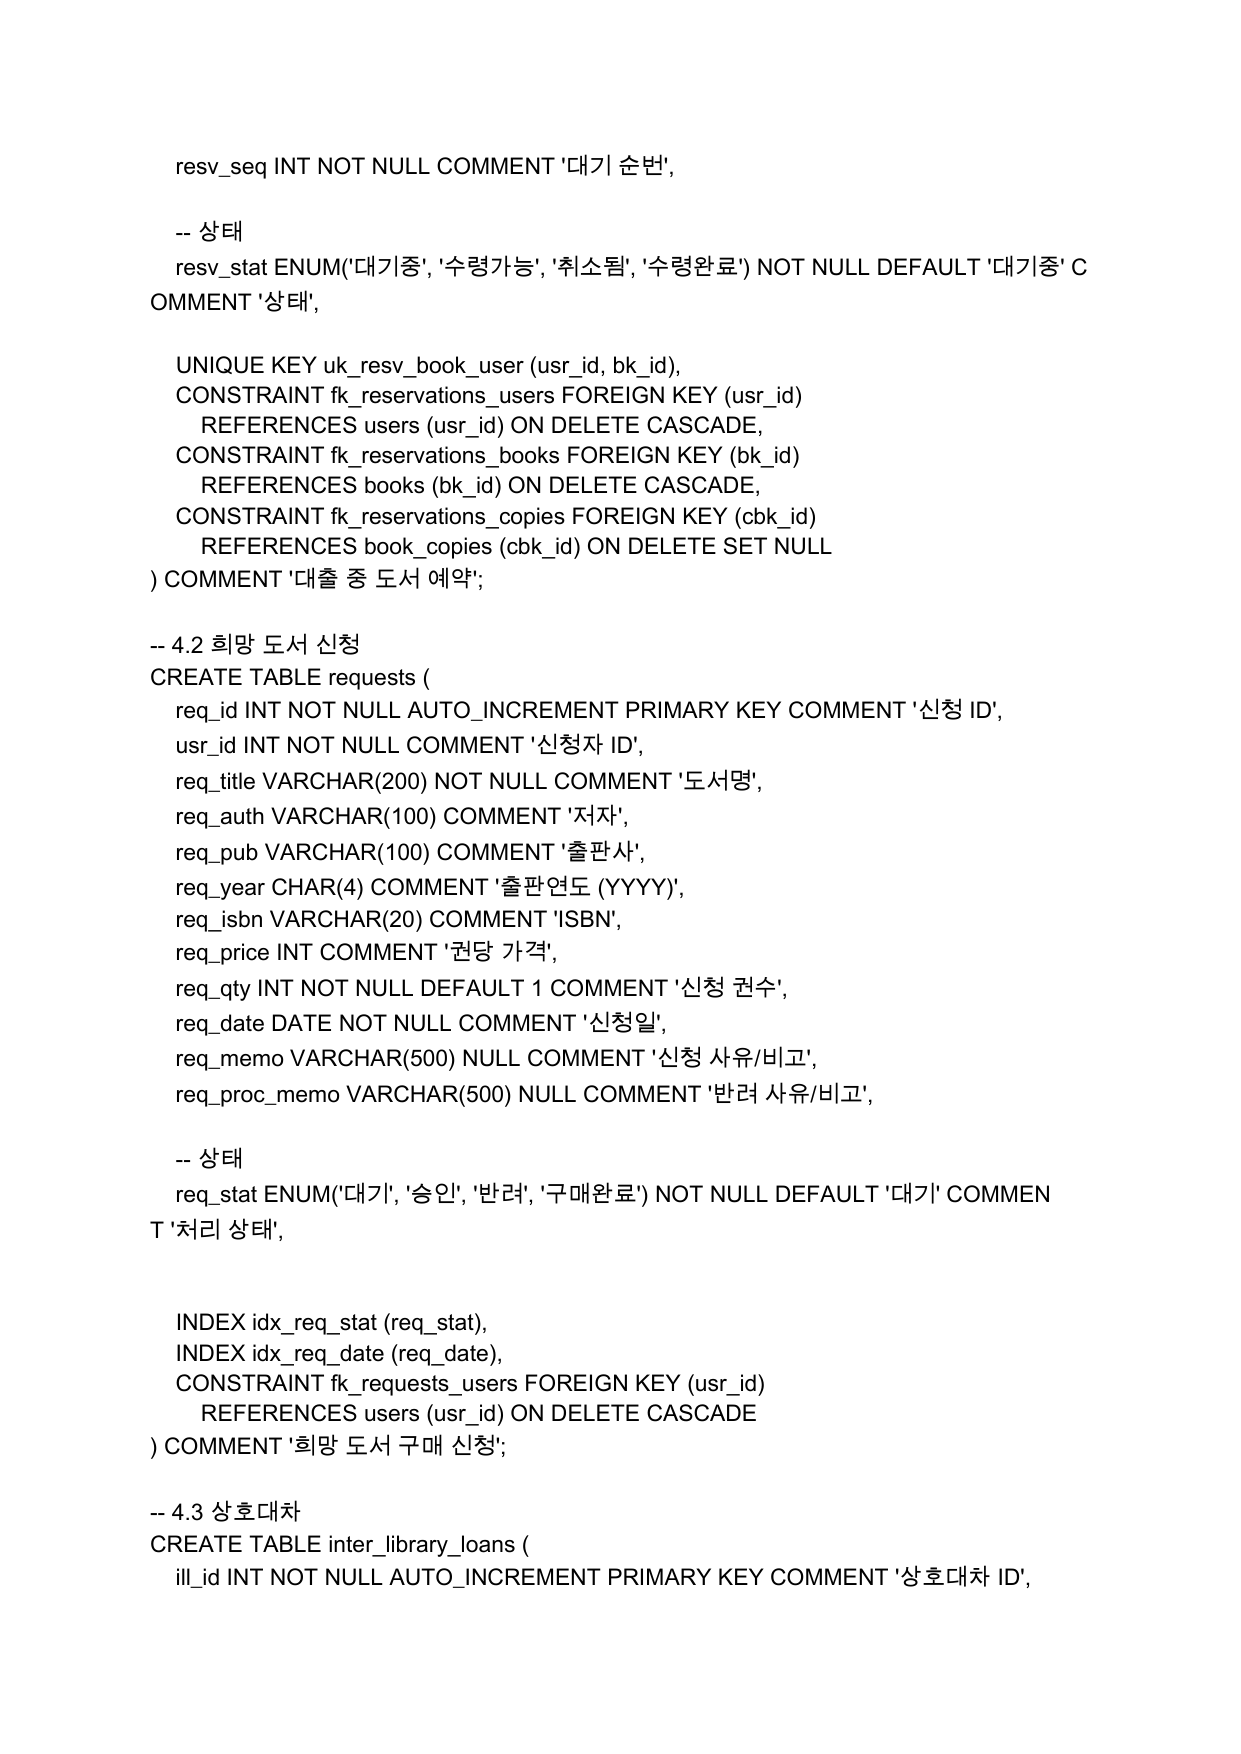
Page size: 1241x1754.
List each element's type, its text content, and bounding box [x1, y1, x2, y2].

text req_title VARCHAR(200) NOT NULL COMMENT '도서명', [150, 765, 1090, 796]
text UNIQUE KEY uk_resv_book_user (usr_id, bk_id), [150, 352, 1090, 378]
text -- 상태 [150, 216, 1090, 246]
text REFERENCES book_copies (cbk_id) ON DELETE SET NULL [150, 533, 1090, 559]
text CREATE TABLE inter_library_loans ( [150, 1531, 1090, 1557]
text req_qty INT NOT NULL DEFAULT 1 COMMENT '신청 권수', [150, 972, 1090, 1002]
text req_isbn VARCHAR(20) COMMENT 'ISBN', [150, 906, 1090, 932]
text req_auth VARCHAR(100) COMMENT '저자', [150, 800, 1090, 831]
text req_proc_memo VARCHAR(500) NULL COMMENT '반려 사유/비고', [150, 1077, 1090, 1108]
text -- 상태 [150, 1143, 1090, 1174]
text ) COMMENT '희망 도서 구매 신청'; [150, 1430, 1090, 1461]
text CREATE TABLE requests ( [150, 664, 1090, 690]
text usr_id INT NOT NULL COMMENT '신청자 ID', [150, 729, 1090, 760]
text CONSTRAINT fk_requests_users FOREIGN KEY (usr_id) [150, 1370, 1090, 1396]
text CONSTRAINT fk_reservations_users FOREIGN KEY (usr_id) [150, 382, 1090, 408]
text req_id INT NOT NULL AUTO_INCREMENT PRIMARY KEY COMMENT '신청 ID', [150, 694, 1090, 725]
text REFERENCES users (usr_id) ON DELETE CASCADE, [150, 412, 1090, 438]
text req_year CHAR(4) COMMENT '출판연도 (YYYY)', [150, 871, 1090, 901]
text REFERENCES users (usr_id) ON DELETE CASCADE [150, 1400, 1090, 1426]
text INDEX idx_req_stat (req_stat), [150, 1309, 1090, 1336]
text -- 4.3 상호대차 [150, 1496, 1090, 1526]
text INDEX idx_req_date (req_date), [150, 1339, 1090, 1366]
text REFERENCES books (bk_id) ON DELETE CASCADE, [150, 472, 1090, 499]
text ) COMMENT '대출 중 도서 예약'; [150, 563, 1090, 594]
text req_date DATE NOT NULL COMMENT '신청일', [150, 1007, 1090, 1038]
text ill_id INT NOT NULL AUTO_INCREMENT PRIMARY KEY COMMENT '상호대차 ID', [150, 1561, 1090, 1592]
text req_stat ENUM('대기', '승인', '반려', '구매완료') NOT NULL DEFAULT '대기' COMMENT '처리 상태', [150, 1178, 1090, 1244]
text req_memo VARCHAR(500) NULL COMMENT '신청 사유/비고', [150, 1042, 1090, 1073]
text CONSTRAINT fk_reservations_books FOREIGN KEY (bk_id) [150, 442, 1090, 469]
text req_price INT COMMENT '권당 가격', [150, 936, 1090, 967]
text resv_stat ENUM('대기중', '수령가능', '취소됨', '수령완료') NOT NULL DEFAULT '대기중' COMMENT '상태', [150, 251, 1090, 317]
text resv_seq INT NOT NULL COMMENT '대기 순번', [150, 150, 1090, 181]
text -- 4.2 희망 도서 신청 [150, 629, 1090, 659]
text req_pub VARCHAR(100) COMMENT '출판사', [150, 835, 1090, 866]
text CONSTRAINT fk_reservations_copies FOREIGN KEY (cbk_id) [150, 503, 1090, 529]
